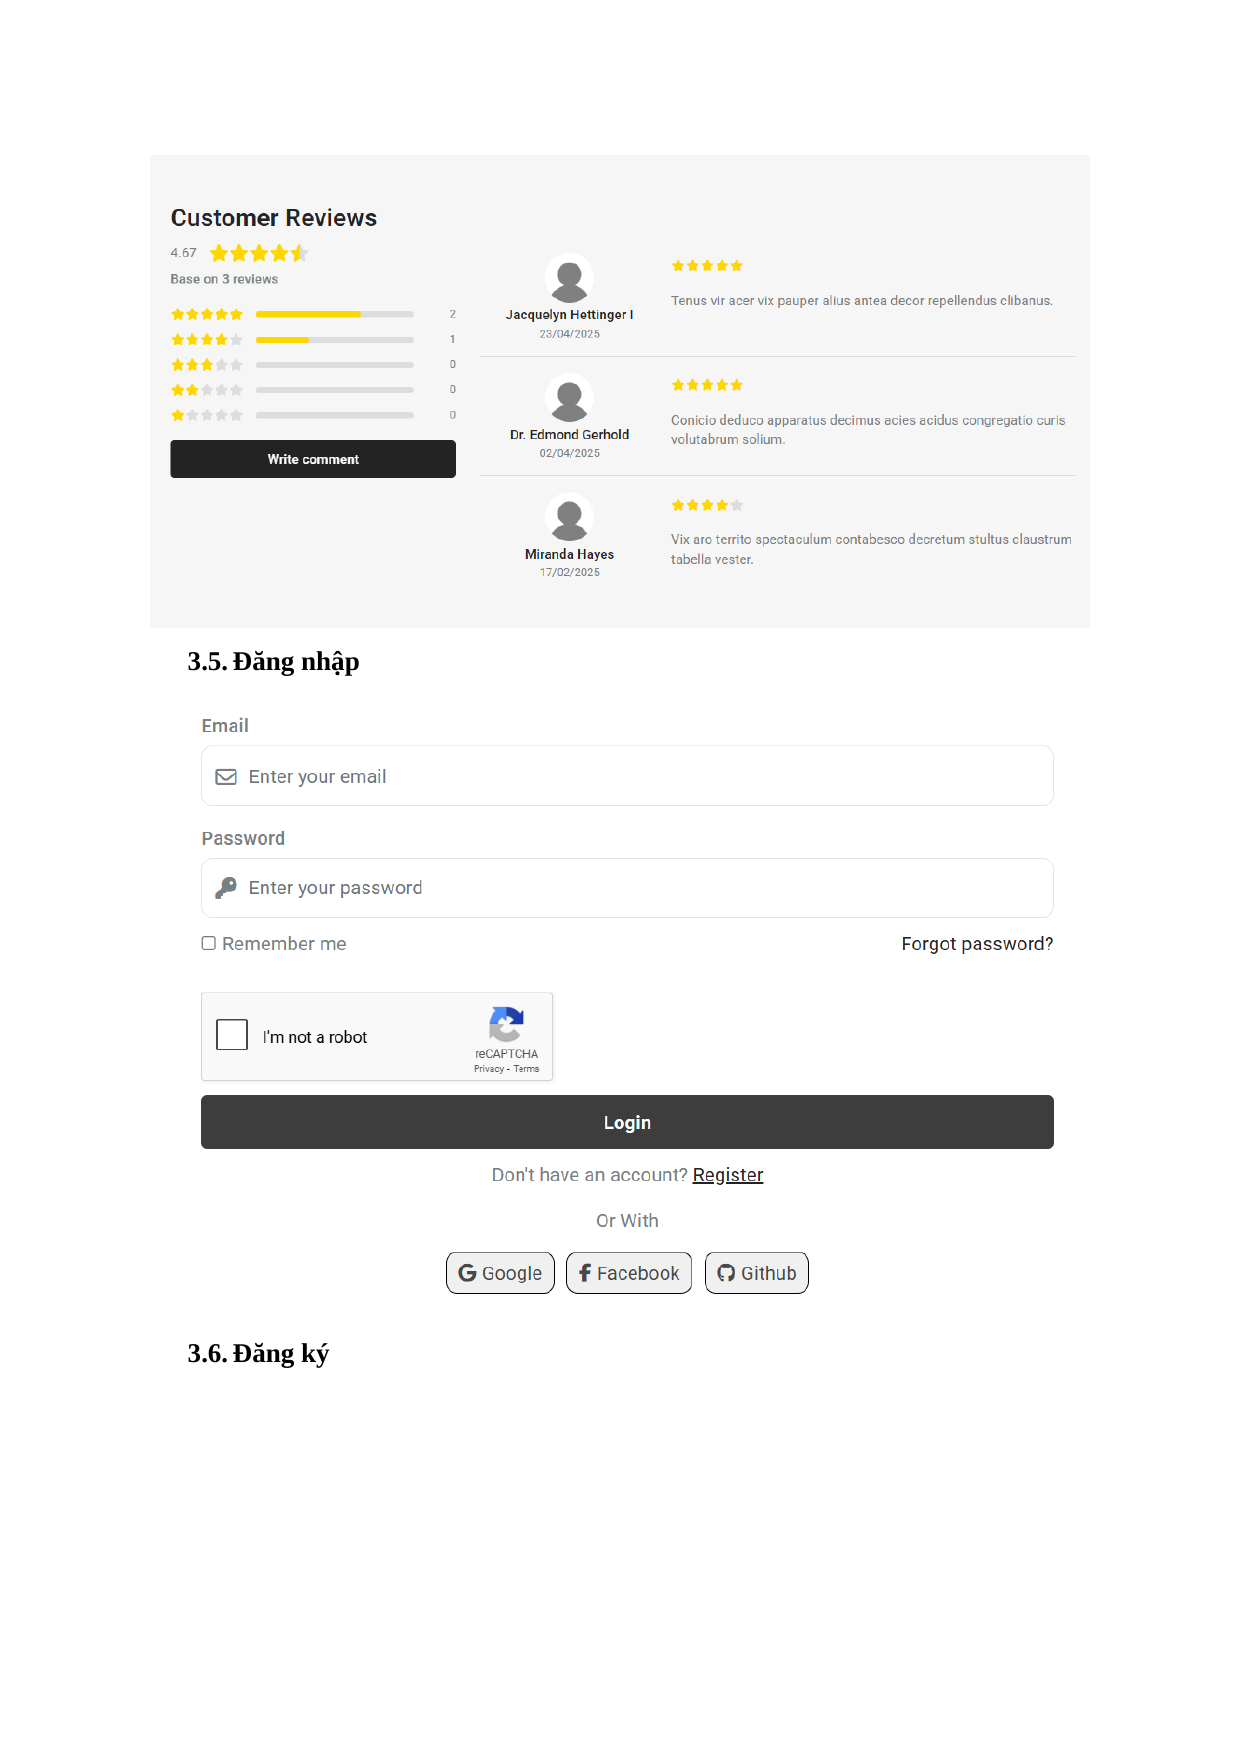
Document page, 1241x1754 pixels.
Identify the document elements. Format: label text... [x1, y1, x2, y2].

picture [150, 150, 1091, 634]
list Đăng nhập [187, 646, 1090, 677]
list Đăng ký [187, 1337, 1090, 1368]
picture [150, 689, 1091, 1325]
